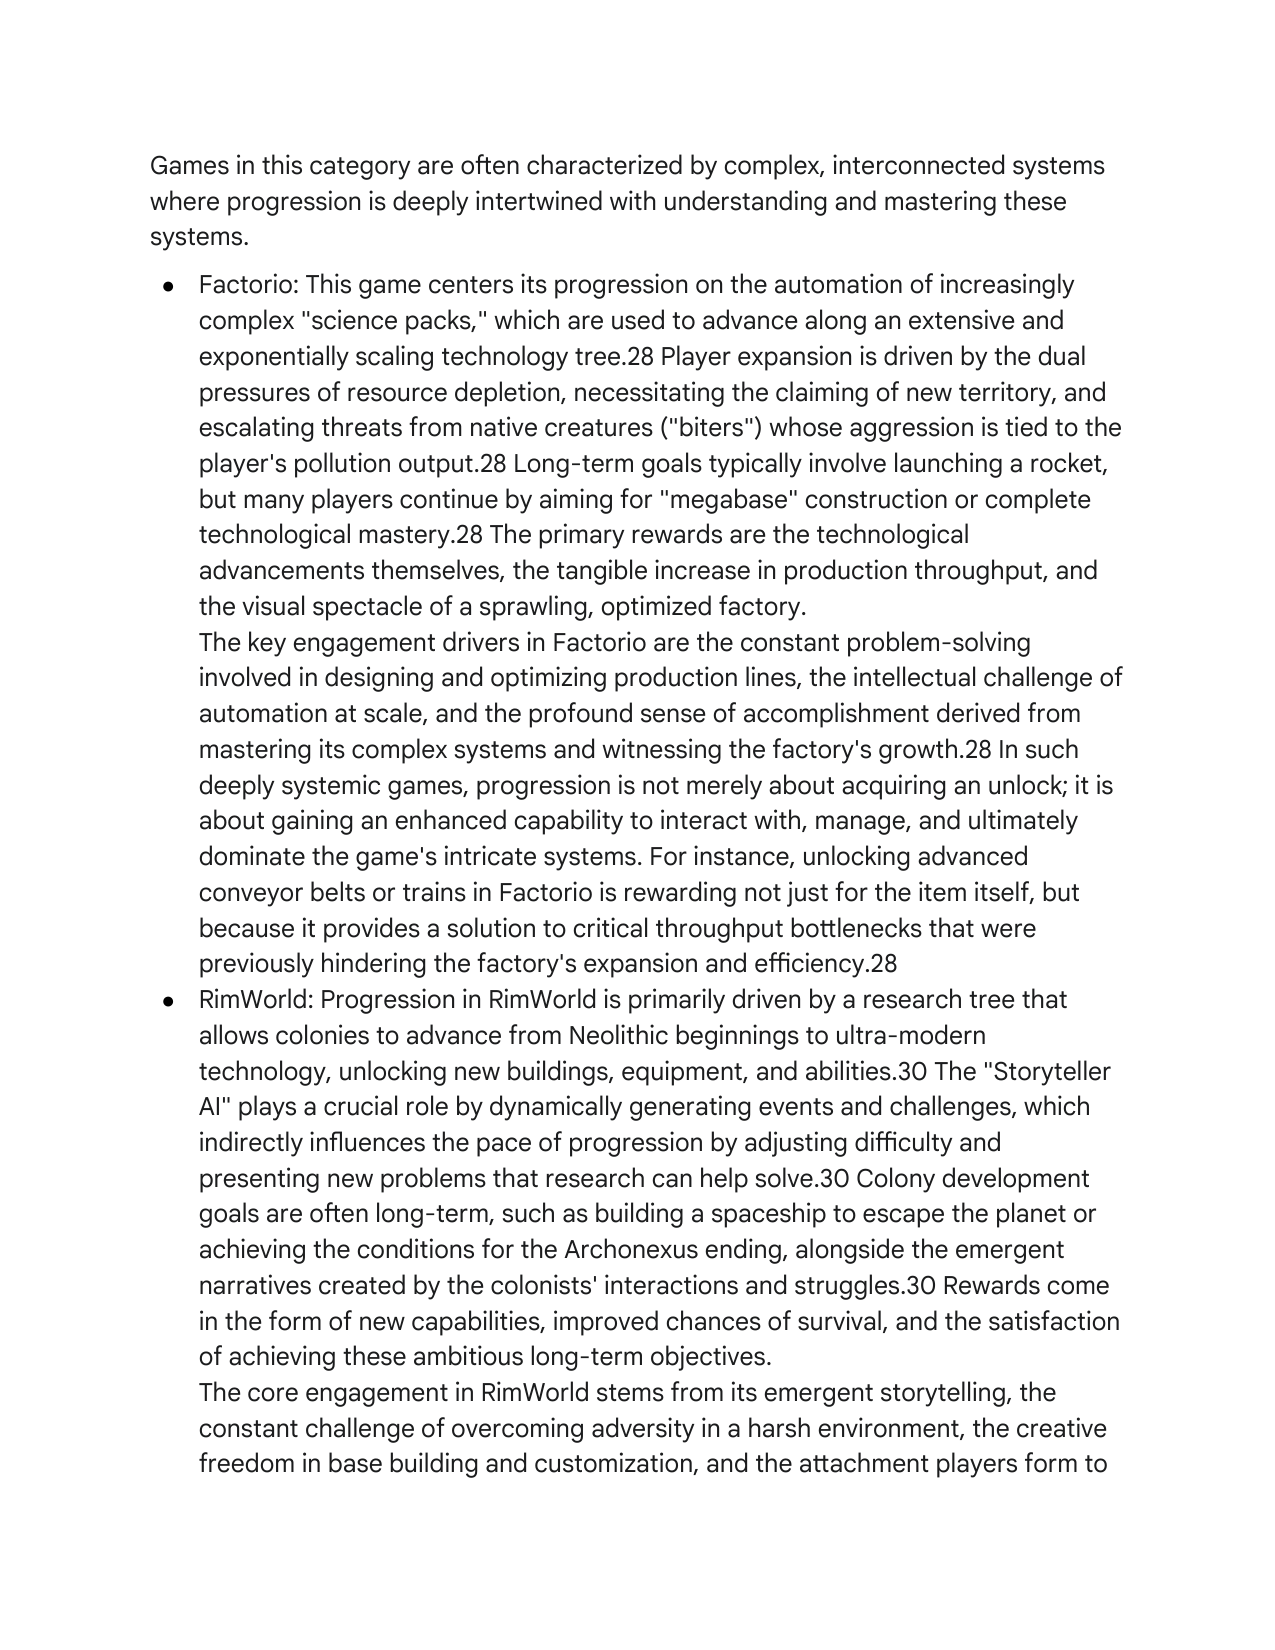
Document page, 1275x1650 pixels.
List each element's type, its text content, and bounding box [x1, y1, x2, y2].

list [161, 984, 1125, 1480]
list Factorio: This game centers its progression on the automation of increasingly complex "science packs," which are used to advance along an extensive and exponentially scaling technology tree.28 Player expansion is driven by the dual pressures of resource depletion, necessitating the claiming of new territory, and escalating threats from native creatures ("biters") whose aggression is tied to the player's pollution output.28 Long-term goals typically involve launching a rocket, but many players continue by aiming for "megabase" construction or complete technological mastery.28 The primary rewards are the technological advancements themselves, the tangible increase in production throughput, and the visual spectacle of a sprawling, optimized factory. The key engagement drivers in Factorio are the constant problem-solving involved in designing and optimizing production lines, the intellectual challenge of automation at scale, and the profound sense of accomplishment derived from mastering its complex systems and witnessing the factory's growth.28 In such deeply systemic games, progression is not merely about acquiring an unlock; it is about gaining an enhanced capability to interact with, manage, and ultimately dominate the game's intricate systems. For instance, unlocking advanced conveyor belts or trains in Factorio is rewarding not just for the item itself, but because it provides a solution to critical throughput bottlenecks that were previously hindering the factory's expansion and efficiency.28 [161, 270, 1125, 980]
text Games in this category are often characterized by complex, interconnected systems where progression is deeply intertwined with understanding and mastering these systems. [150, 150, 1125, 253]
